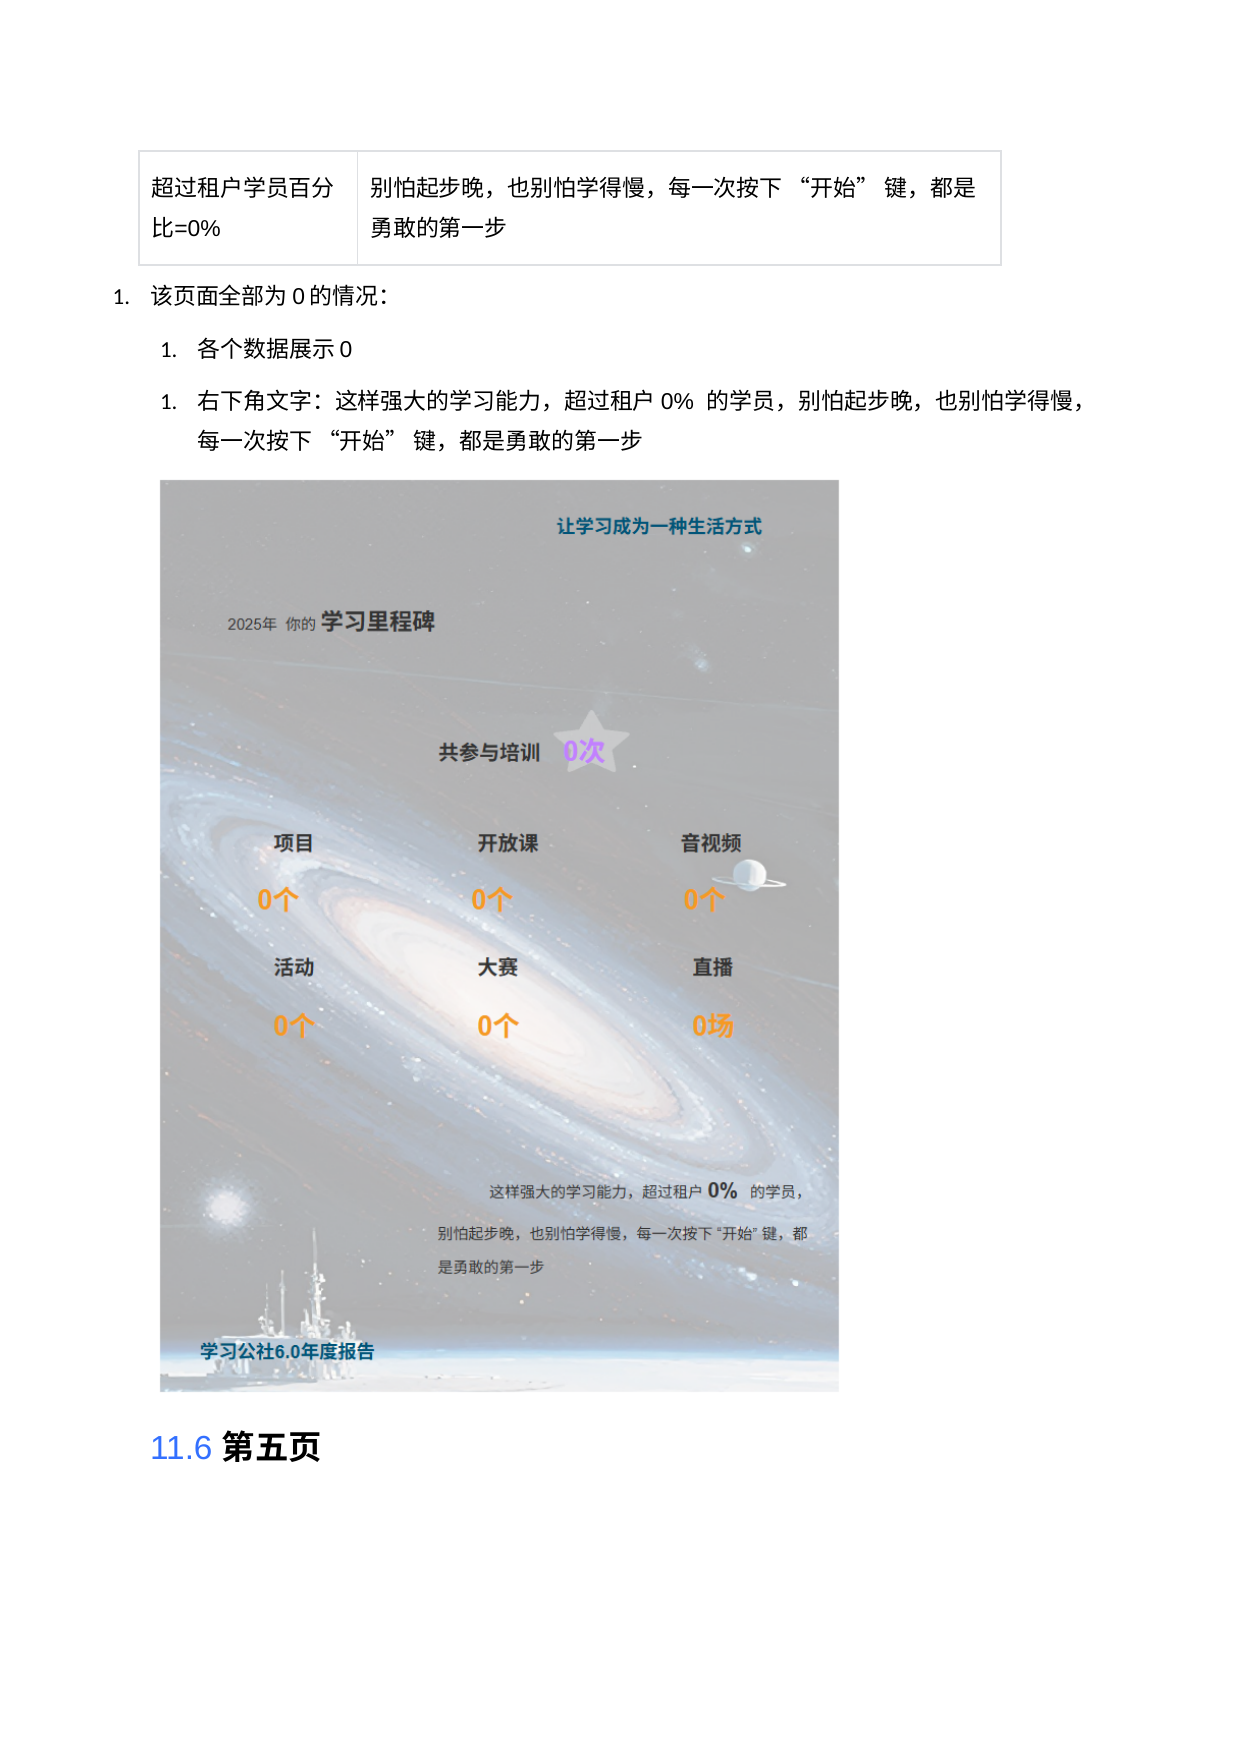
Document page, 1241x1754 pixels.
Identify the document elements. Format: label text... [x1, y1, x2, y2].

table_cell 超过租户学员百分比=0% [140, 152, 357, 264]
picture [150, 475, 851, 1403]
table_cell 别怕起步晚，也别怕学得慢，每一次按下 “开始” 键，都是勇敢的第一步 [358, 152, 1000, 264]
list 右下角文字：这样强大的学习能力，超过租户 0% 的学员，别怕起步晚，也别怕学得慢，每一次按下 “开始” 键，都是勇敢的第一步 [160, 383, 1090, 456]
list 该页面全部为0的情况： [112, 278, 1090, 311]
list 各个数据展示0 [160, 331, 1090, 364]
